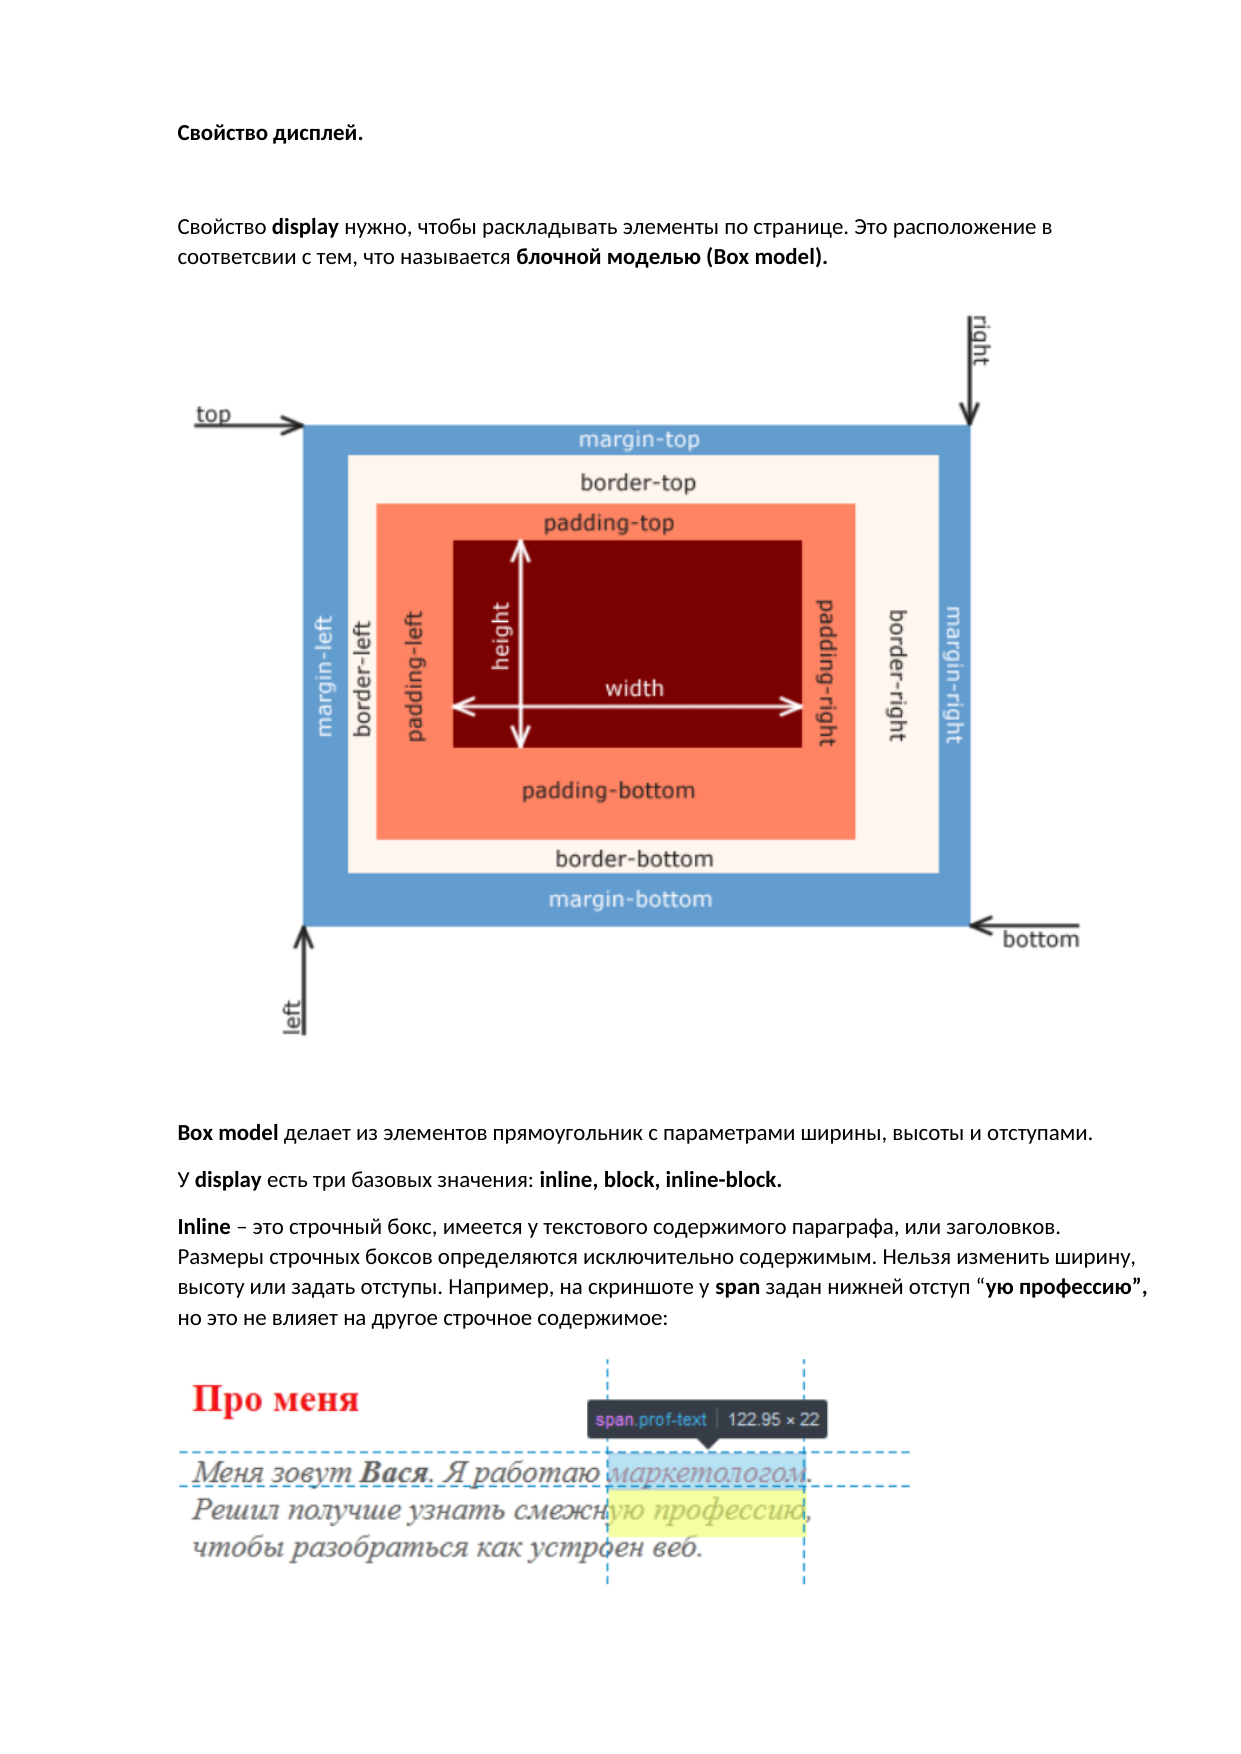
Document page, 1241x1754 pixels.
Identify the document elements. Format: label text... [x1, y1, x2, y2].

text Box model делает из элементов прямоугольник с параметрами ширины, высоты и отступами. [177, 1118, 1152, 1146]
text Inline – это строчный бокс, имеется у текстового содержимого параграфа, или заголовков. Размеры строчных боксов определяются исключительно содержимым. Нельзя изменить ширину, высоту или задать отступы. Например, на скриншоте у span задан нижней отступ “ую профессию”, но это не влияет на другое строчное содержимое: [177, 1212, 1152, 1331]
picture [177, 288, 1152, 1053]
text Свойство дисплей. [177, 118, 1152, 146]
text Свойство display нужно, чтобы раскладывать элементы по странице. Это расположение в соответсвии с тем, что называется блочной моделью (Box model). [177, 212, 1152, 270]
picture [177, 1349, 933, 1605]
text У display есть три базовых значения: inline, block, inline-block. [177, 1165, 1152, 1193]
